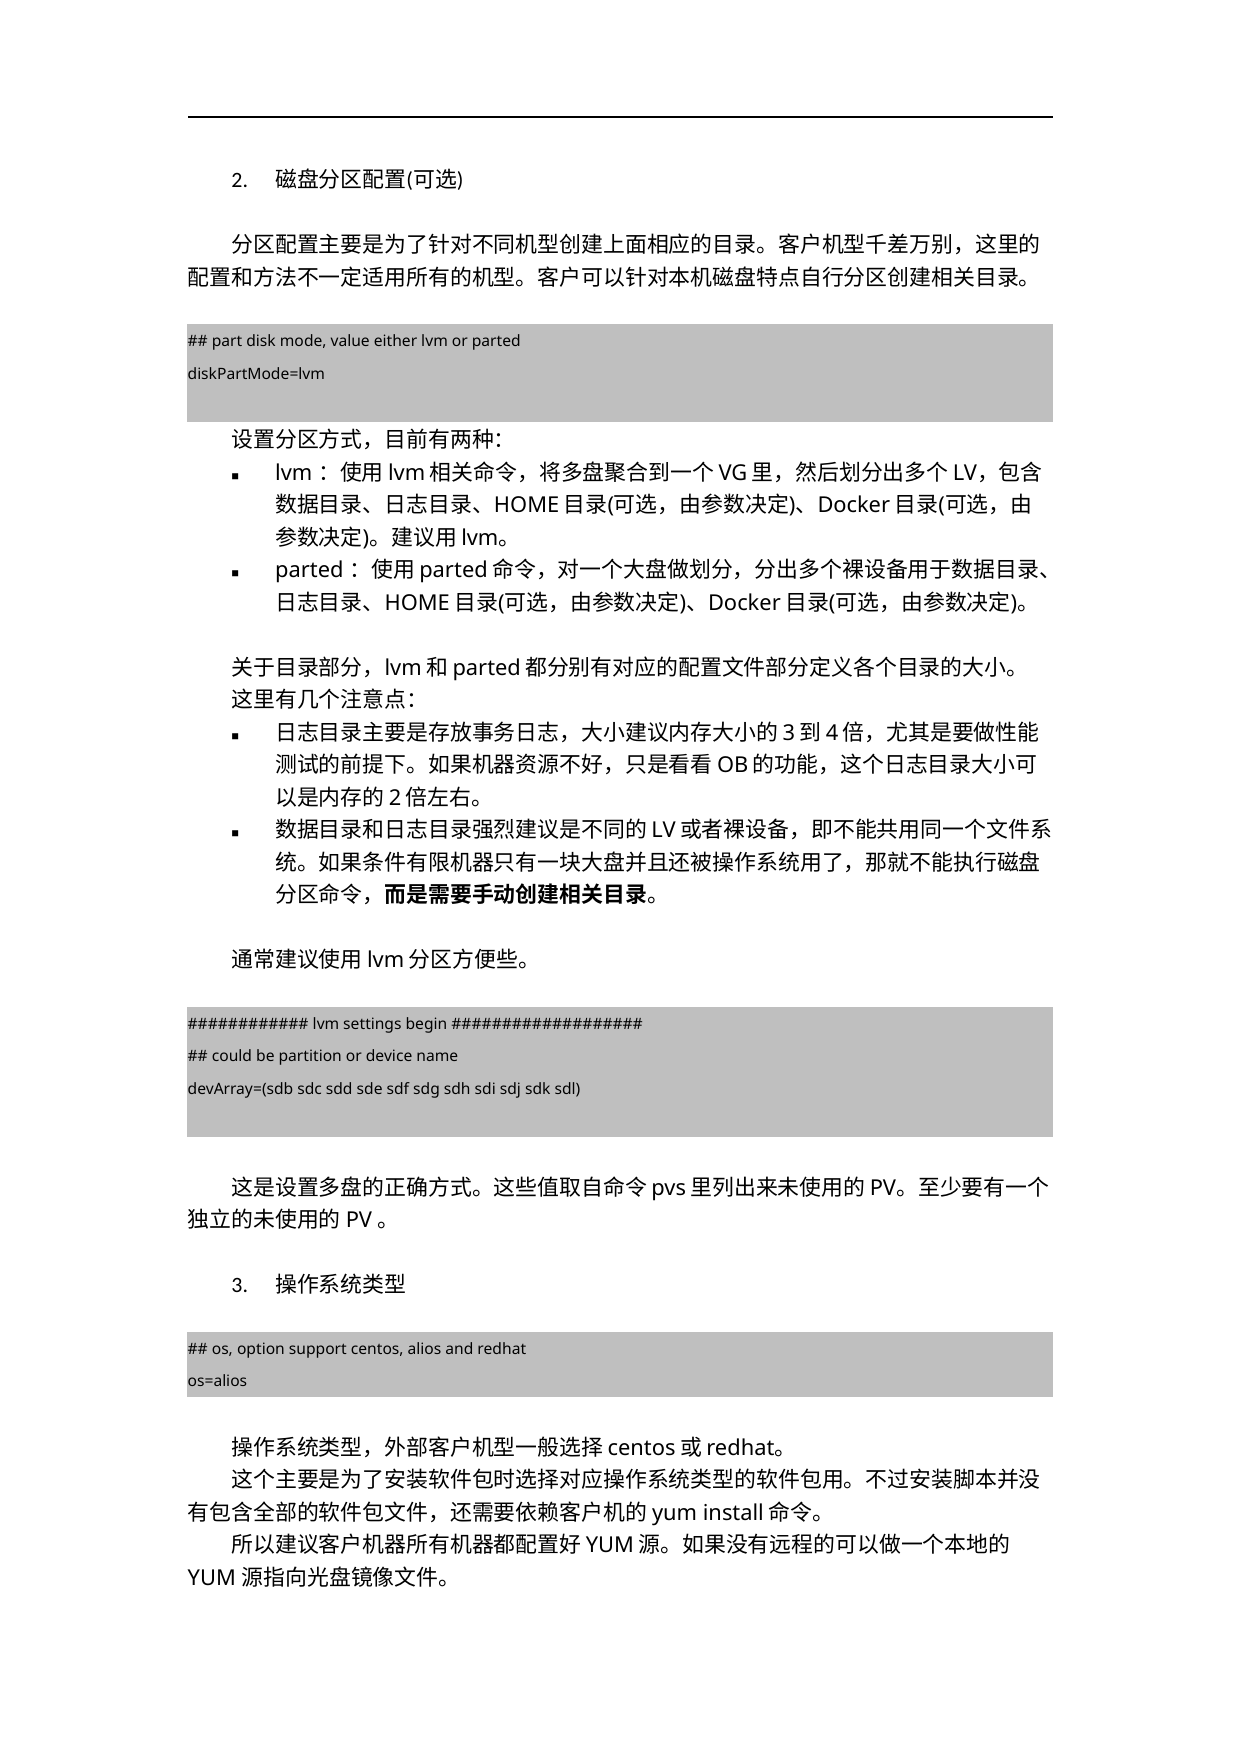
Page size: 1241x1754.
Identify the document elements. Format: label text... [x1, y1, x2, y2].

text 通常建议使用lvm分区方便些。 [187, 942, 1053, 974]
text 关于目录部分，lvm和parted都分别有对应的配置文件部分定义各个目录的大小。 [187, 649, 1053, 682]
text 这个主要是为了安装软件包时选择对应操作系统类型的软件包用。不过安装脚本并没有包含全部的软件包文件，还需要依赖客户机的 yum install命令。 [187, 1462, 1053, 1527]
list lvm ：使用lvm相关命令，将多盘聚合到一个VG里，然后划分出多个LV，包含数据目录、日志目录、HOME目录(可选，由参数决定)、Docker目录(可选，由参数决定)。建议用lvm。 [231, 454, 1053, 552]
list 数据目录和日志目录强烈建议是不同的LV或者裸设备，即不能共用同一个文件系统。如果条件有限机器只有一块大盘并且还被操作系统用了，那就不能执行磁盘分区命令，而是需要手动创建相关目录。 [231, 812, 1053, 909]
text 这里有几个注意点： [187, 682, 1053, 714]
list 操作系统类型 [231, 1267, 1053, 1299]
text os=alios [187, 1364, 1053, 1397]
list 磁盘分区配置(可选) [231, 162, 1053, 194]
text 操作系统类型，外部客户机型一般选择centos或redhat。 [187, 1429, 1053, 1462]
text 设置分区方式，目前有两种： [187, 422, 1053, 454]
text 分区配置主要是为了针对不同机型创建上面相应的目录。客户机型千差万别，这里的配置和方法不一定适用所有的机型。客户可以针对本机磁盘特点自行分区创建相关目录。 [187, 227, 1053, 292]
list parted ：使用parted命令，对一个大盘做划分，分出多个裸设备用于数据目录、日志目录、HOME目录(可选，由参数决定)、Docker目录(可选，由参数决定)。 [231, 552, 1053, 617]
text 这是设置多盘的正确方式。这些值取自命令pvs里列出来未使用的PV。至少要有一个独立的未使用的 PV 。 [187, 1169, 1053, 1234]
list 日志目录主要是存放事务日志，大小建议内存大小的3到4倍，尤其是要做性能测试的前提下。如果机器资源不好，只是看看OB的功能，这个日志目录大小可以是内存的2倍左右。 [231, 714, 1053, 812]
text ## os, option support centos, alios and redhat [187, 1332, 1053, 1364]
text 所以建议客户机器所有机器都配置好YUM源。如果没有远程的可以做一个本地的 YUM 源指向光盘镜像文件。 [187, 1527, 1053, 1592]
text ############ lvm settings begin ################### ## could be partition or device name [187, 1007, 1053, 1072]
text devArray=(sdb sdc sdd sde sdf sdg sdh sdi sdj sdk sdl) [187, 1072, 1053, 1104]
text ## part disk mode, value either lvm or parted diskPartMode=lvm [187, 324, 1053, 422]
